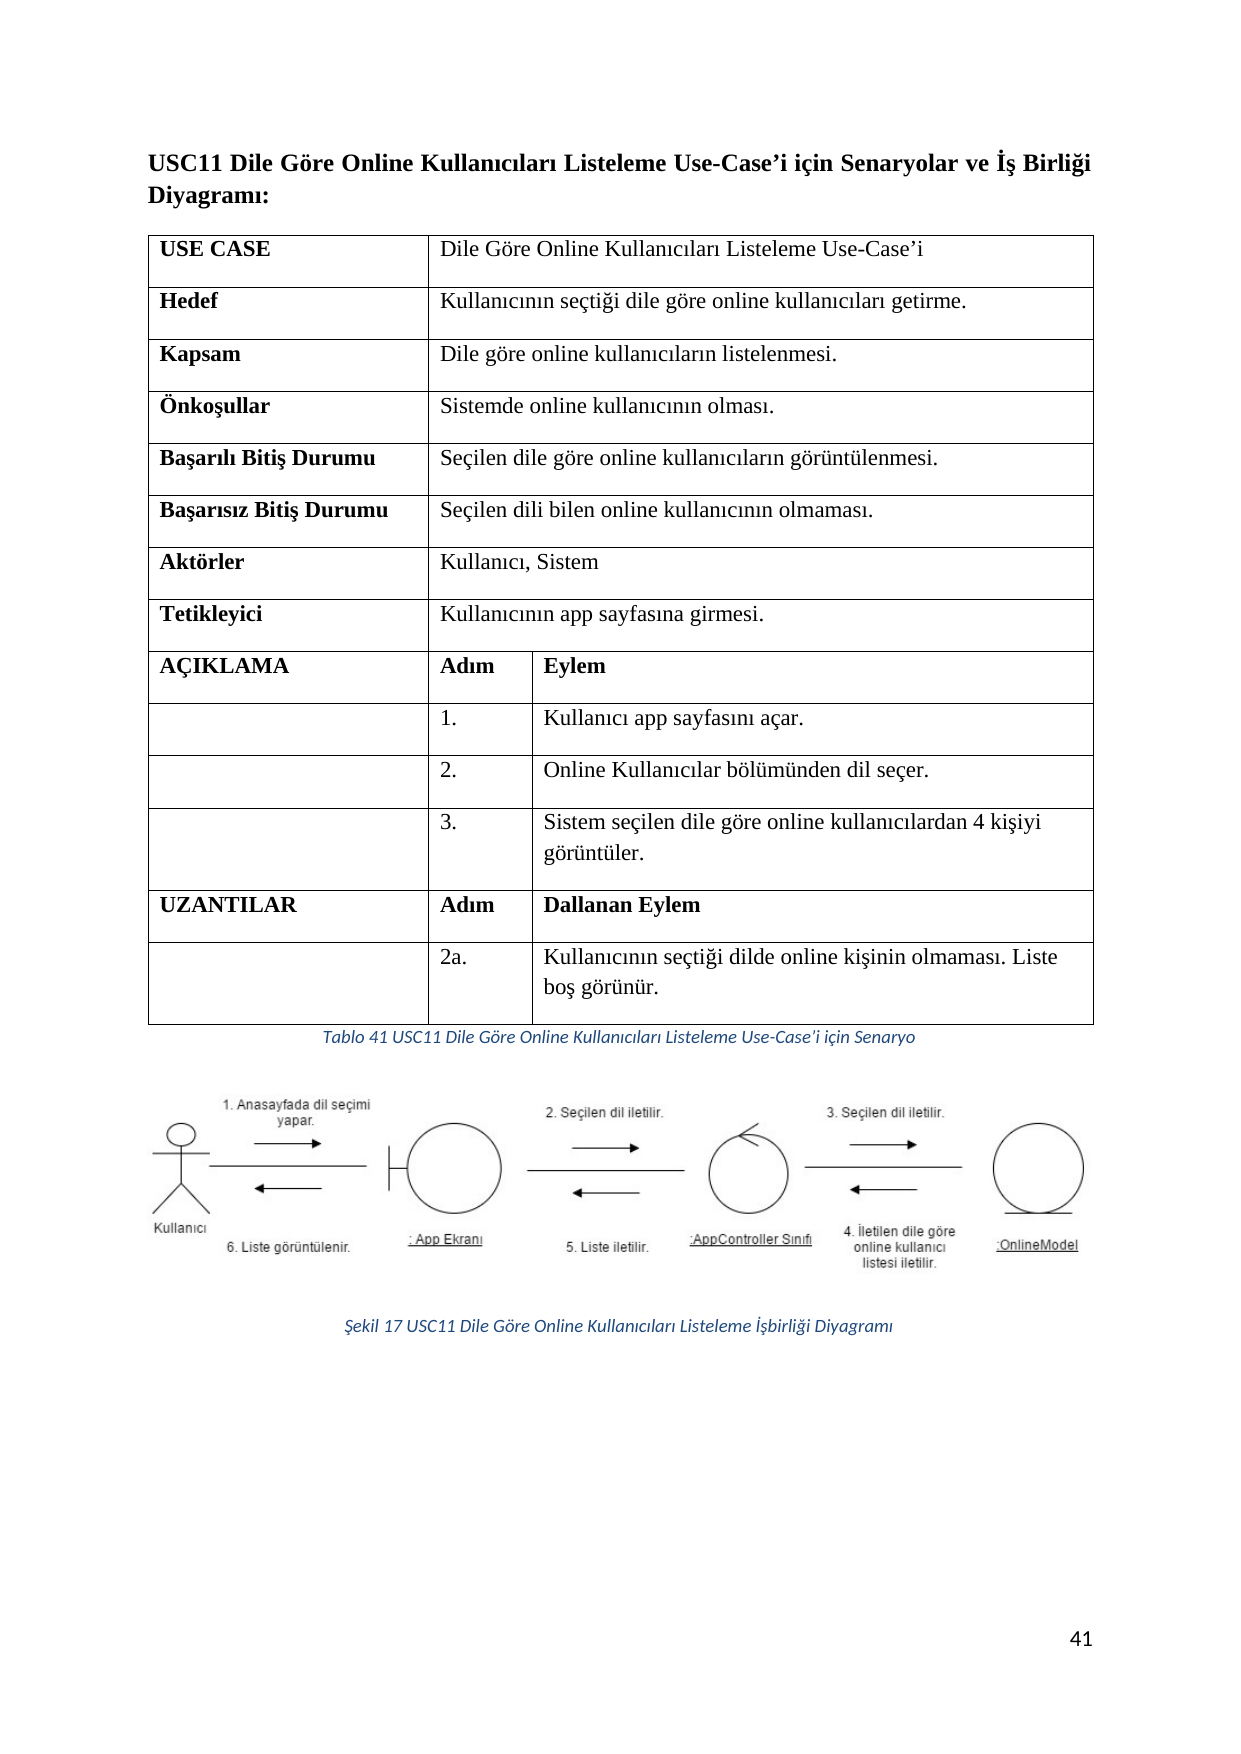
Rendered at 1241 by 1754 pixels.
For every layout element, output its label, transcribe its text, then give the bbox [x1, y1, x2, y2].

table_cell AÇIKLAMA [149, 652, 428, 703]
table_cell 3. [429, 809, 532, 890]
table_cell Aktörler [149, 548, 428, 599]
table_cell [149, 809, 428, 890]
table_cell Sistemde online kullanıcının olması. [429, 392, 1093, 443]
table_cell [149, 704, 428, 755]
table_cell Seçilen dili bilen online kullanıcının olmaması. [429, 496, 1093, 547]
table_cell Eylem [533, 652, 1093, 703]
table_cell Kapsam [149, 340, 428, 391]
text USC11 Dile Göre Online Kullanıcıları Listeleme Use-Case’i için Senaryolar ve İş Birliği Diyagramı: [148, 148, 1093, 209]
table_cell Adım [429, 652, 532, 703]
table_cell Kullanıcı, Sistem [429, 548, 1093, 599]
table_cell Başarılı Bitiş Durumu [149, 444, 428, 495]
table_cell [149, 943, 428, 1024]
table_cell 2. [429, 756, 532, 807]
table_cell Online Kullanıcılar bölümünden dil seçer. [533, 756, 1093, 807]
table_cell Kullanıcının app sayfasına girmesi. [429, 600, 1093, 651]
table_cell Kullanıcının seçtiği dile göre online kullanıcıları getirme. [429, 288, 1093, 339]
table_cell [149, 756, 428, 807]
table_cell Kullanıcı app sayfasını açar. [533, 704, 1093, 755]
table_cell Önkoşullar [149, 392, 428, 443]
table_cell Tetikleyici [149, 600, 428, 651]
table_cell Dallanan Eylem [533, 891, 1093, 942]
table_cell Başarısız Bitiş Durumu [149, 496, 428, 547]
table_header USE CASE [149, 236, 428, 287]
table_cell 2a. [429, 943, 532, 1024]
picture [147, 1068, 1093, 1289]
table_cell Adım [429, 891, 532, 942]
table_header Dile Göre Online Kullanıcıları Listeleme Use-Case’i [429, 236, 1093, 287]
table_cell UZANTILAR [149, 891, 428, 942]
table_cell Sistem seçilen dile göre online kullanıcılardan 4 kişiyi görüntüler. [533, 809, 1093, 890]
table_cell Kullanıcının seçtiği dilde online kişinin olmaması. Liste boş görünür. [533, 943, 1093, 1024]
table_cell Seçilen dile göre online kullanıcıların görüntülenmesi. [429, 444, 1093, 495]
table_cell 1. [429, 704, 532, 755]
table_cell Dile göre online kullanıcıların listelenmesi. [429, 340, 1093, 391]
table_cell Hedef [149, 288, 428, 339]
